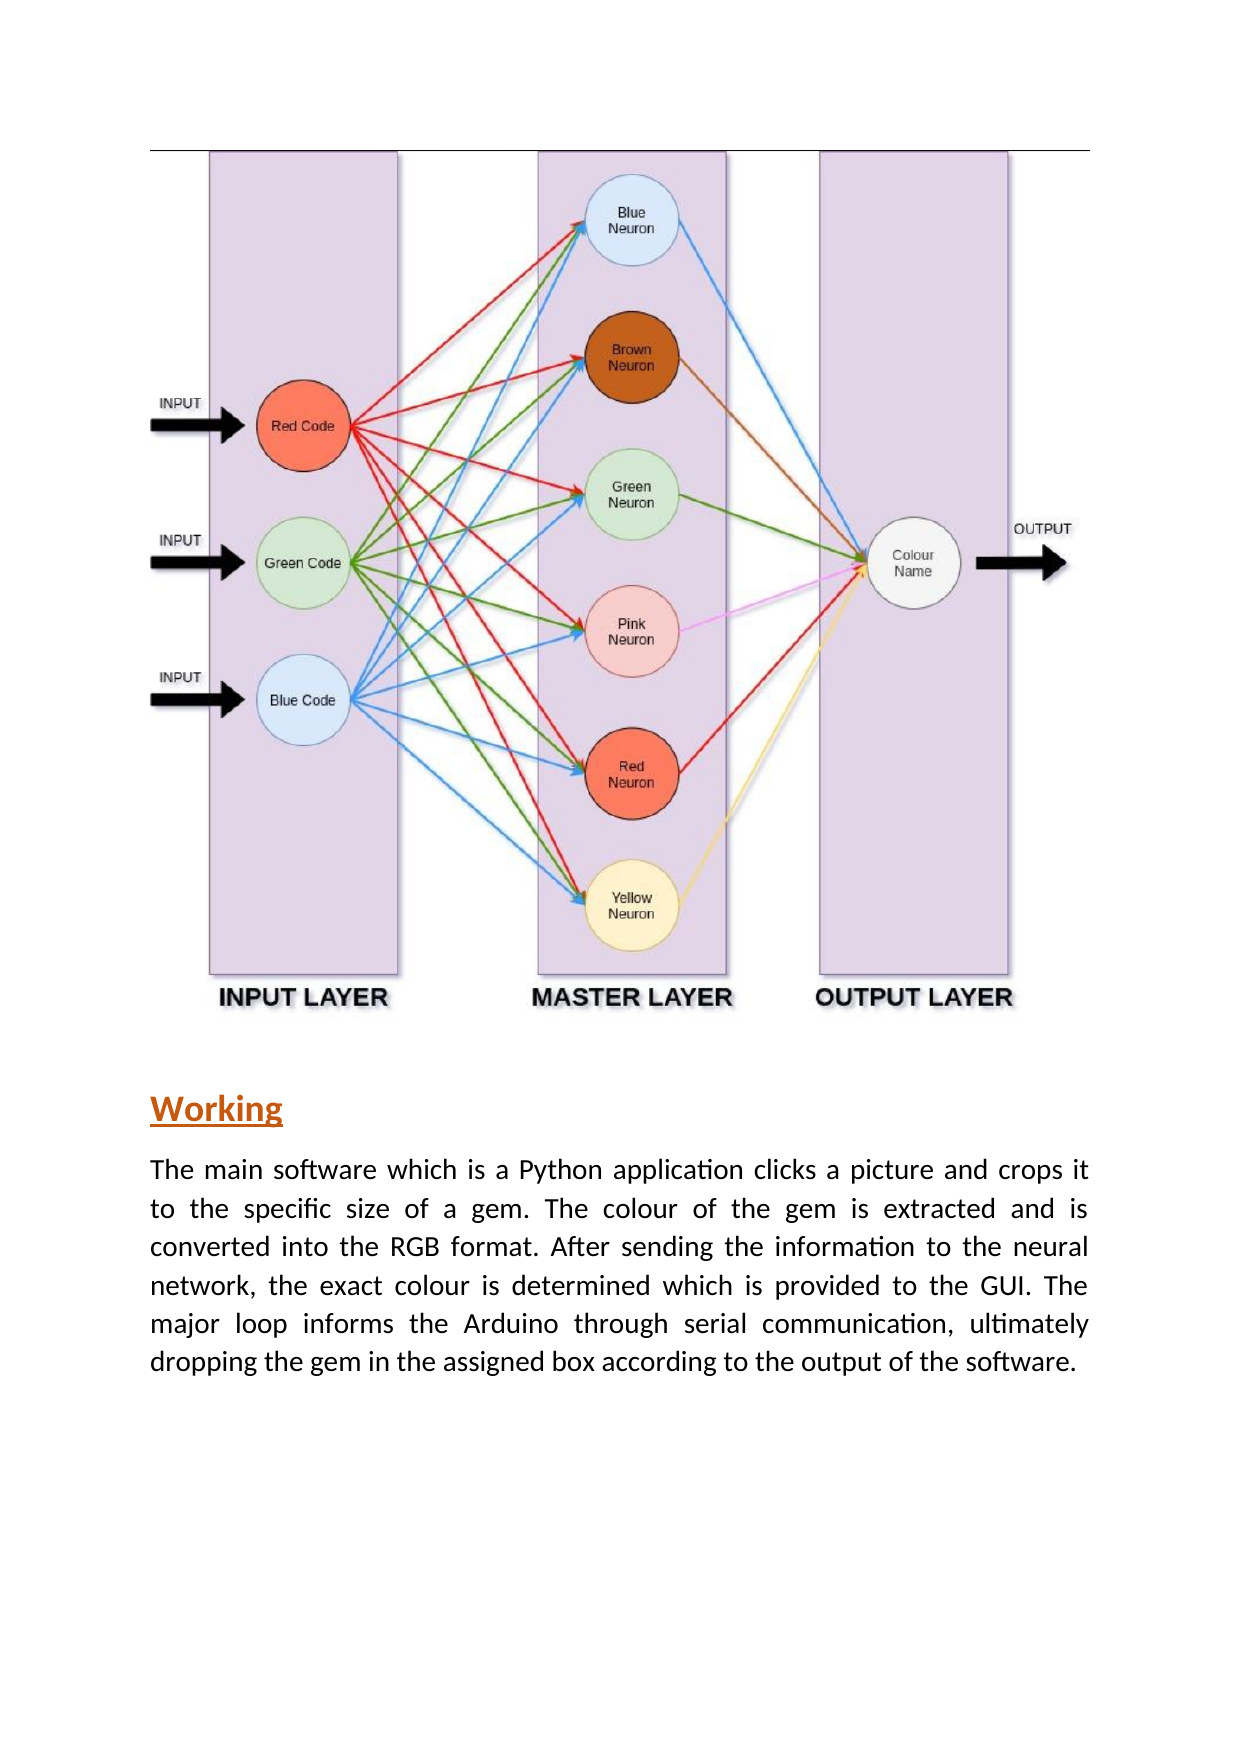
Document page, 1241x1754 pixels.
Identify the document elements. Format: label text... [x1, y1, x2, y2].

text The main software which is a Python application clicks a picture and crops it to the specific size of a gem. The colour of the gem is extracted and is converted into the RGB format. After sending the information to the neural network, the exact colour is determined which is provided to the GUI. The major loop informs the Arduino through serial communication, ultimately dropping the gem in the assigned box according to the output of the software. [150, 1151, 1090, 1379]
text Working [150, 1085, 1090, 1131]
picture [150, 150, 1091, 1020]
